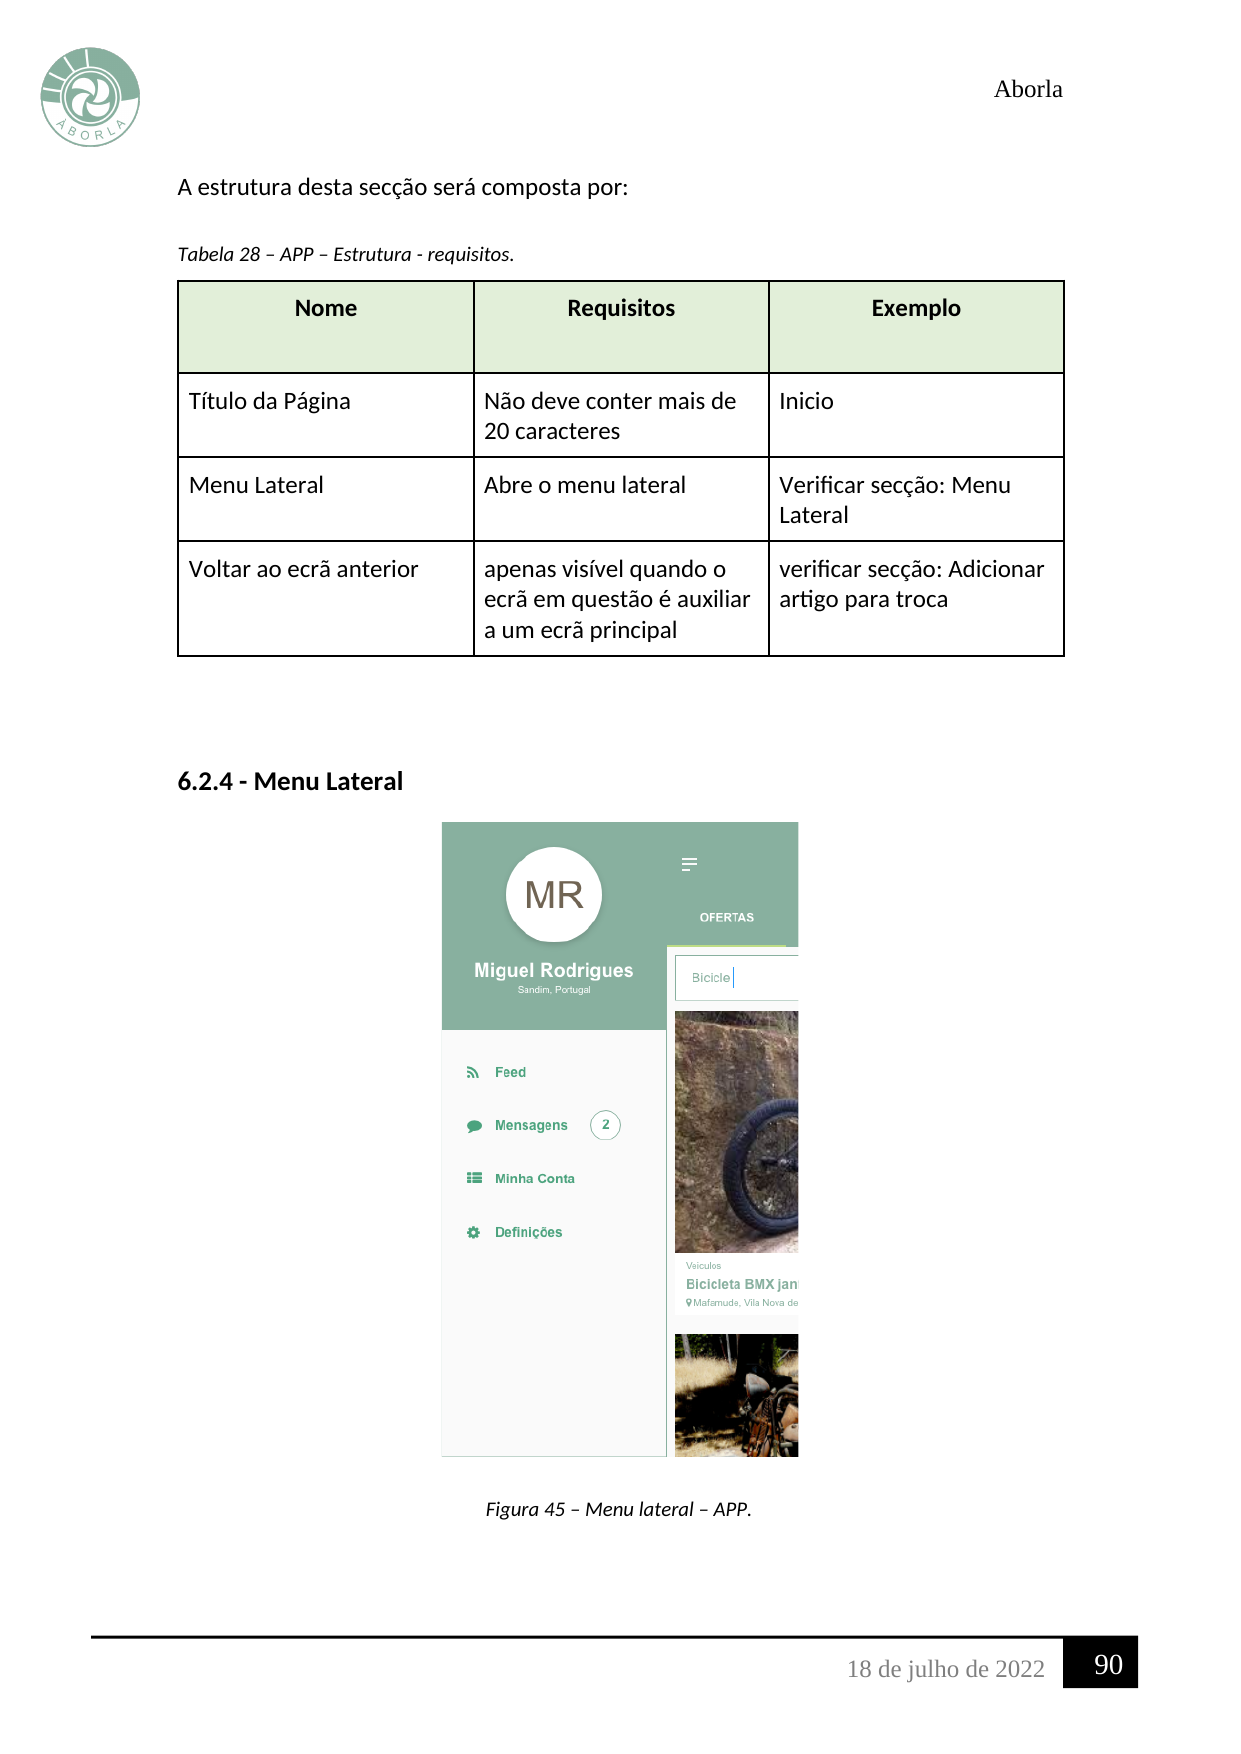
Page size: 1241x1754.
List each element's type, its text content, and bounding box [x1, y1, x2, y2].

table_cell verificar secção: Adicionar artigo para troca [770, 542, 1063, 655]
table_cell Não deve conter mais de 20 caracteres [475, 374, 768, 456]
picture [39, 46, 141, 148]
table_header Nome [179, 282, 473, 372]
table_header Requisitos [475, 282, 768, 372]
table_cell Voltar ao ecrã anterior [179, 542, 473, 655]
table_cell Abre o menu lateral [475, 458, 768, 540]
table_cell Verificar secção: Menu Lateral [770, 458, 1063, 540]
table_header Exemplo [770, 282, 1063, 372]
text Tabela 28 – APP – Estrutura - requisitos. [177, 241, 1063, 267]
table_cell Título da Página [179, 374, 473, 456]
table_cell Inicio [770, 374, 1063, 456]
text Figura 45 – Menu lateral – APP. [177, 1496, 1063, 1521]
table_cell apenas visível quando o ecrã em questão é auxiliar a um ecrã principal [475, 542, 768, 655]
subtitle 6.2.4 - Menu Lateral [177, 764, 1063, 798]
picture [441, 822, 799, 1457]
table_cell Menu Lateral [179, 458, 473, 540]
text A estrutura desta secção será composta por: [177, 171, 1063, 201]
